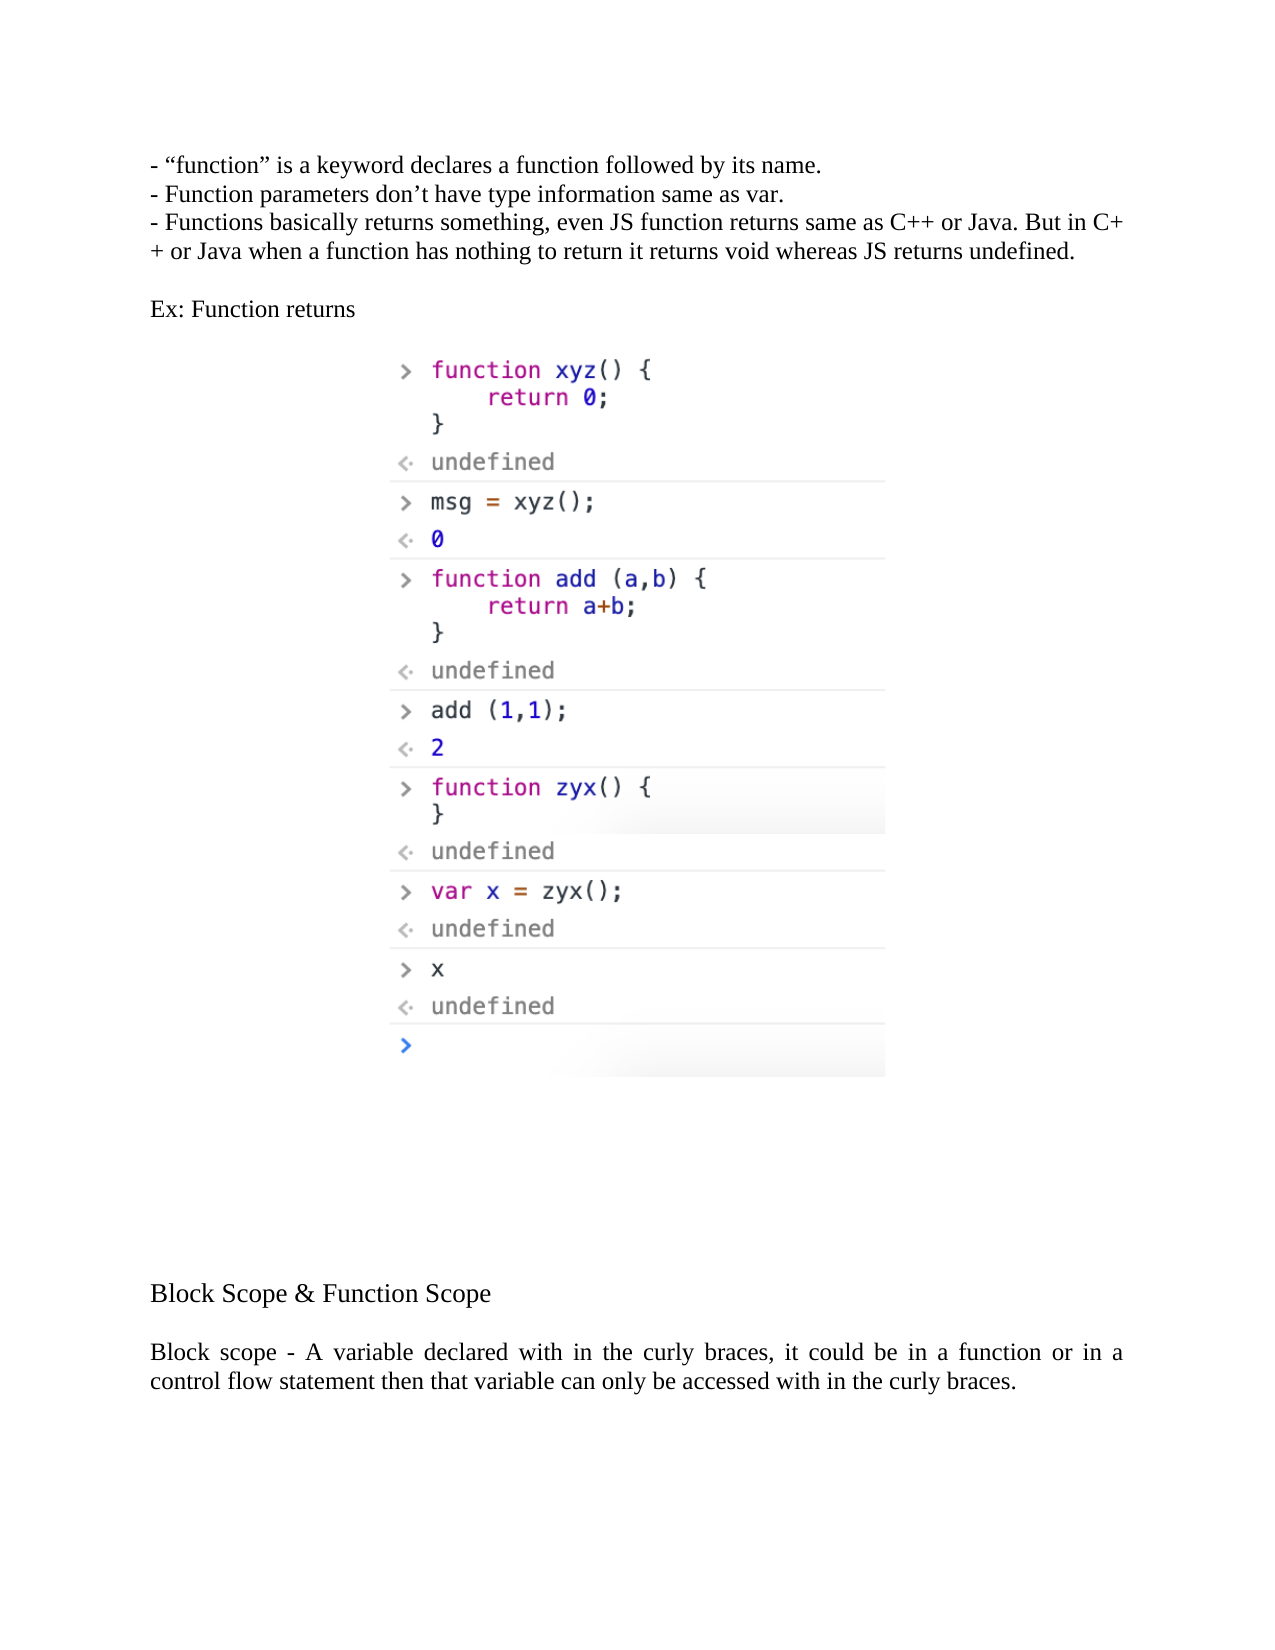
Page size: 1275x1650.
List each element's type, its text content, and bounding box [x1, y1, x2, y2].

text Ex: Function returns [150, 294, 1125, 322]
picture [389, 351, 886, 1077]
text - “function” is a keyword declares a function followed by its name. [150, 150, 1125, 179]
text - Function parameters don’t have type information same as var. [150, 179, 1125, 207]
text Block scope - A variable declared with in the curly braces, it could be in a function or in a control flow statement then that variable can only be accessed with in the curly braces. [150, 1337, 1125, 1395]
text Block Scope & Function Scope [150, 1277, 1125, 1309]
text - Functions basically returns something, even JS function returns same as C++ or Java. But in C++ or Java when a function has nothing to return it returns void whereas JS returns undefined. [150, 207, 1125, 265]
